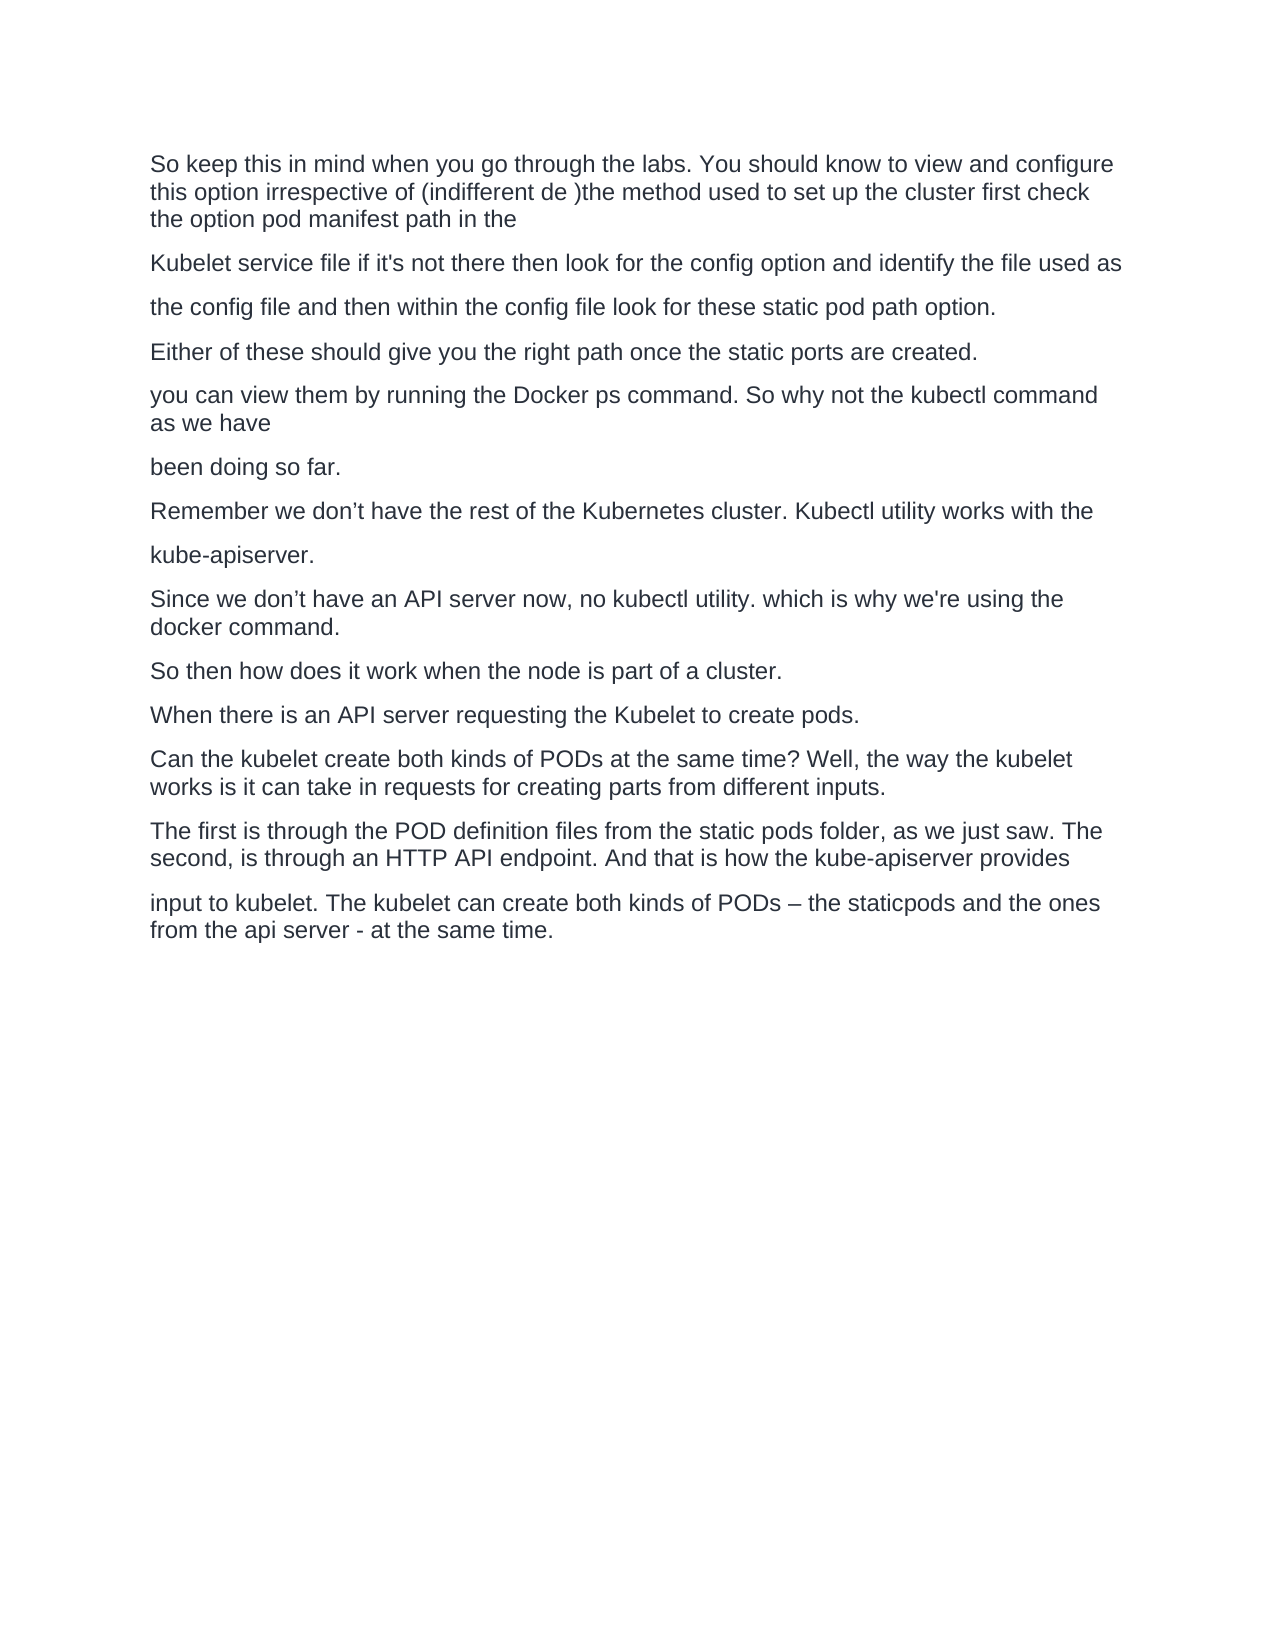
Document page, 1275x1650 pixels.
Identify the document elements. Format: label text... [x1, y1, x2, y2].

text Either of these should give you the right path once the static ports are created. [150, 337, 1125, 365]
text the config file and then within the config file look for these static pod path option. [150, 293, 1125, 321]
text The first is through the POD definition files from the static pods folder, as we just saw. The second, is through an HTTP API endpoint. And that is how the kube-apiserver provides [150, 817, 1125, 872]
text Kubelet service file if it's not there then look for the config option and identify the file used as [150, 249, 1125, 277]
text you can view them by running the Docker ps command. So why not the kubectl command as we have [150, 381, 1125, 437]
text kube-apiserver. [150, 541, 1125, 569]
text Since we don’t have an API server now, no kubectl utility. which is why we're using the docker command. [150, 585, 1125, 641]
text Remember we don’t have the rest of the Kubernetes cluster. Kubectl utility works with the [150, 497, 1125, 525]
text So then how does it work when the node is part of a cluster. [150, 657, 1125, 684]
text been doing so far. [150, 453, 1125, 481]
text Can the kubelet create both kinds of PODs at the same time? Well, the way the kubelet works is it can take in requests for creating parts from different inputs. [150, 745, 1125, 800]
text input to kubelet. The kubelet can create both kinds of PODs – the staticpods and the ones from the api server - at the same time. [150, 888, 1125, 944]
text So keep this in mind when you go through the labs. You should know to view and configure this option irrespective of (indifferent de )the method used to set up the cluster first check the option pod manifest path in the [150, 150, 1125, 233]
text When there is an API server requesting the Kubelet to create pods. [150, 701, 1125, 729]
